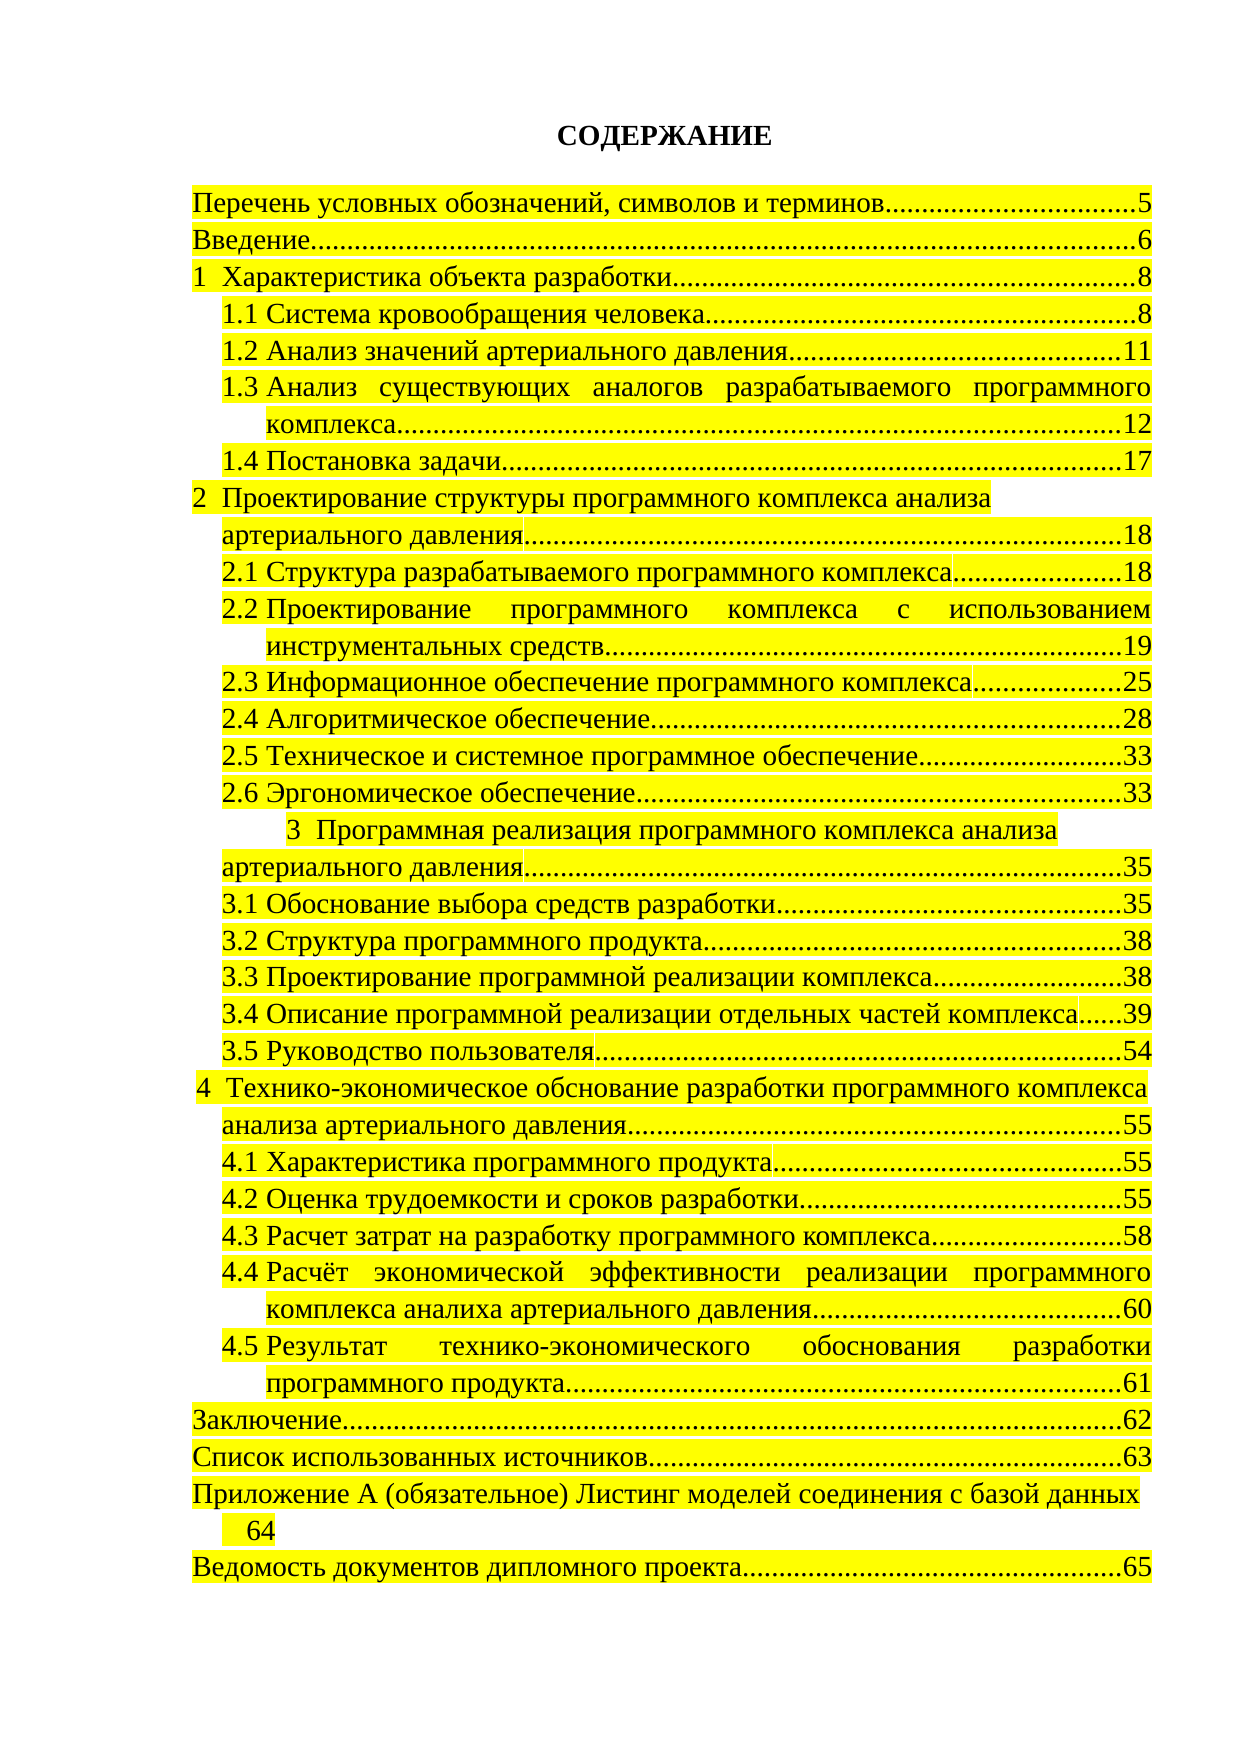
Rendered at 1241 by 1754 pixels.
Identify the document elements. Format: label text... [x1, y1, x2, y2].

text 3 Программная реализация программного комплекса анализа артериального давления 35 [192, 812, 1152, 882]
text 4 Технико-экономическое обснование разработки программного комплекса анализа артериального давления 55 [192, 1070, 1152, 1141]
text СОДЕРЖАНИЕ [177, 118, 1152, 152]
text 2 Проектирование структуры программного комплекса анализа артериального давления 18 [192, 480, 1152, 551]
text Приложение А (обязательное) Листинг моделей соединения с базой данных 64 [192, 1476, 1152, 1546]
text 2.2 Проектирование программного комплекса с использованием инструментальных средств 19 [222, 624, 1152, 661]
text 4.4 Расчёт экономической эффективности реализации программного комплекса аналиха артериального давления 60 [222, 1288, 1152, 1325]
text 4.5 Результат технико-экономического обоснования разработки программного продукта 61 [222, 1362, 1152, 1399]
text 1.3 Анализ существующих аналогов разрабатываемого программного комплекса 12 [222, 403, 1152, 440]
